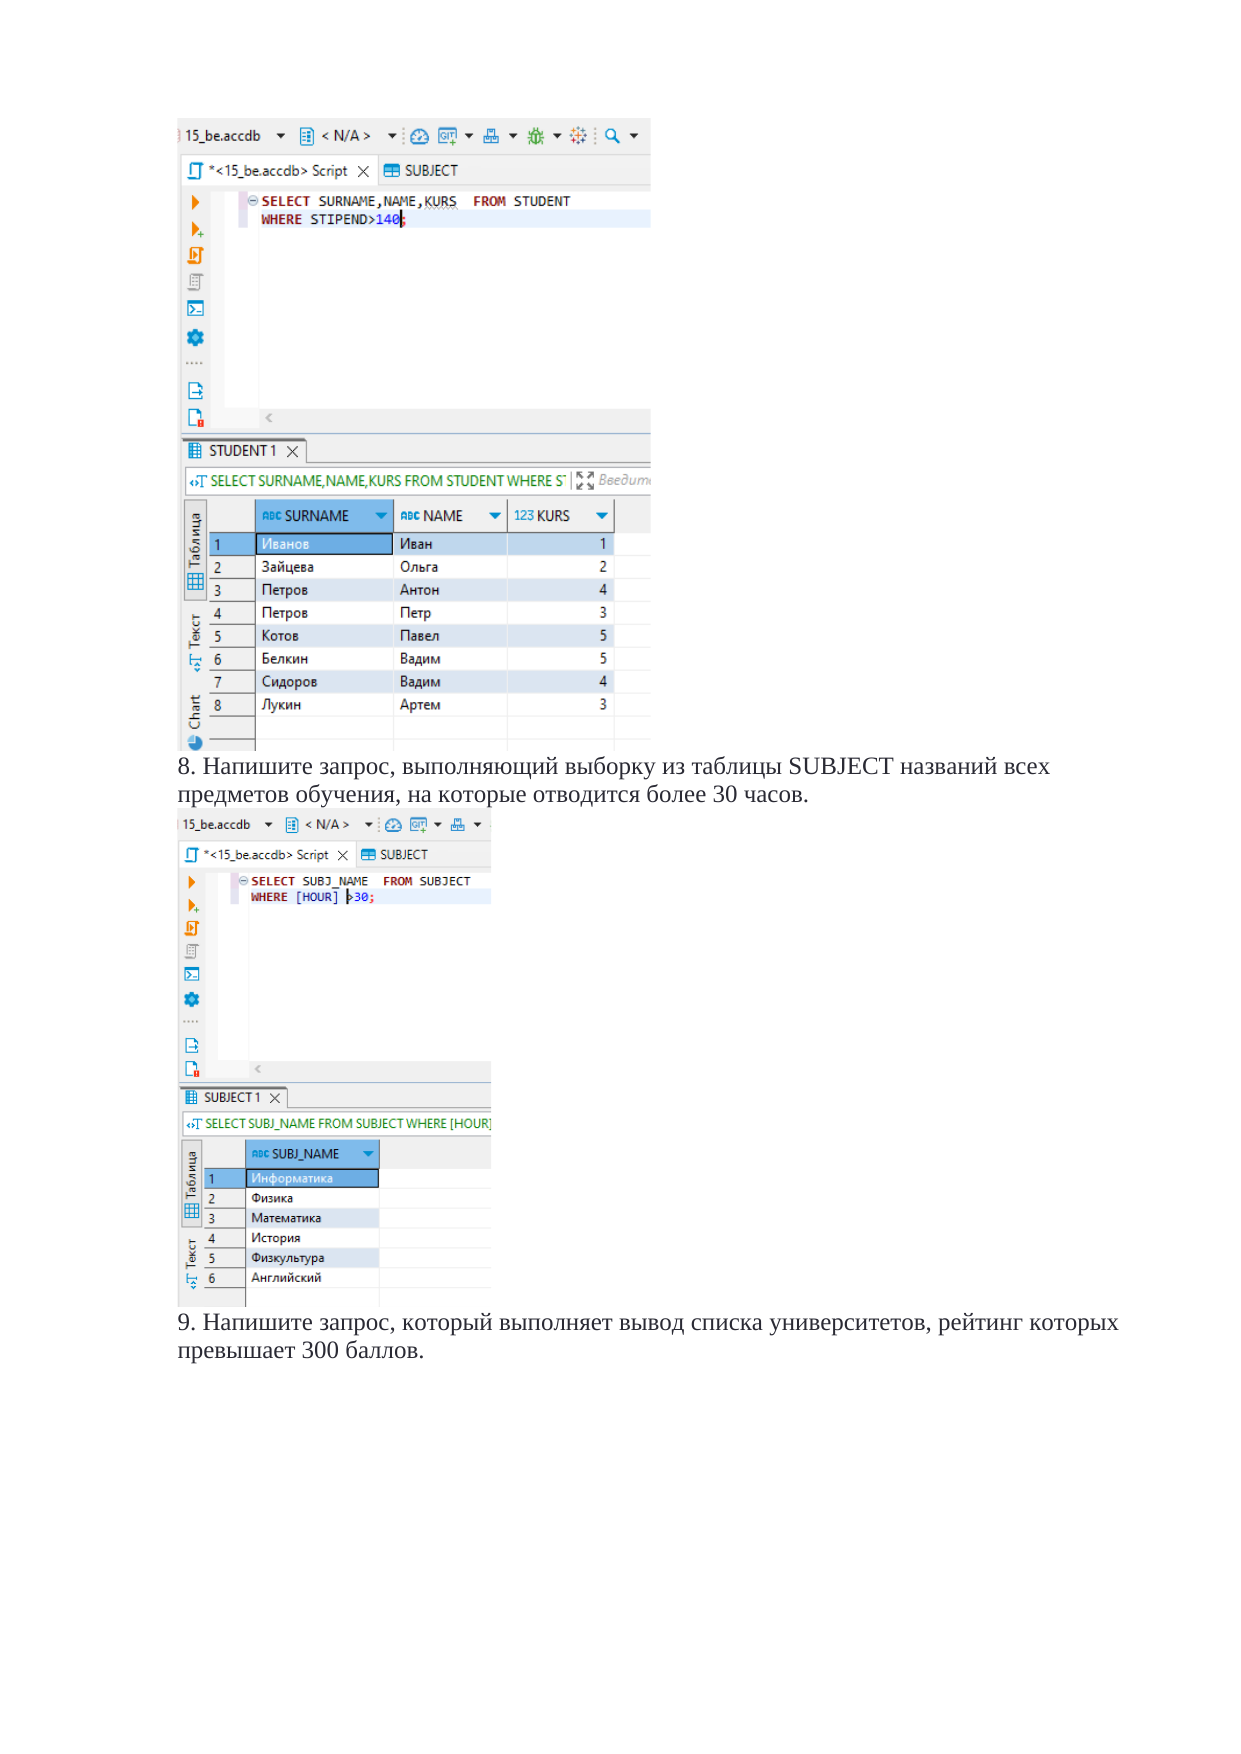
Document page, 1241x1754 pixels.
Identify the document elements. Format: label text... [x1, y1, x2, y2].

picture [177, 118, 651, 751]
text 9. Напишите запрос, который выполняет вывод списка университетов, рейтинг которых превышает 300 баллов. [177, 1307, 1152, 1364]
picture [177, 808, 492, 1307]
text 8. Напишите запрос, выполняющий выборку из таблицы SUBJECT названий всех предметов обучения, на которые отводится более 30 часов. [177, 751, 1152, 808]
